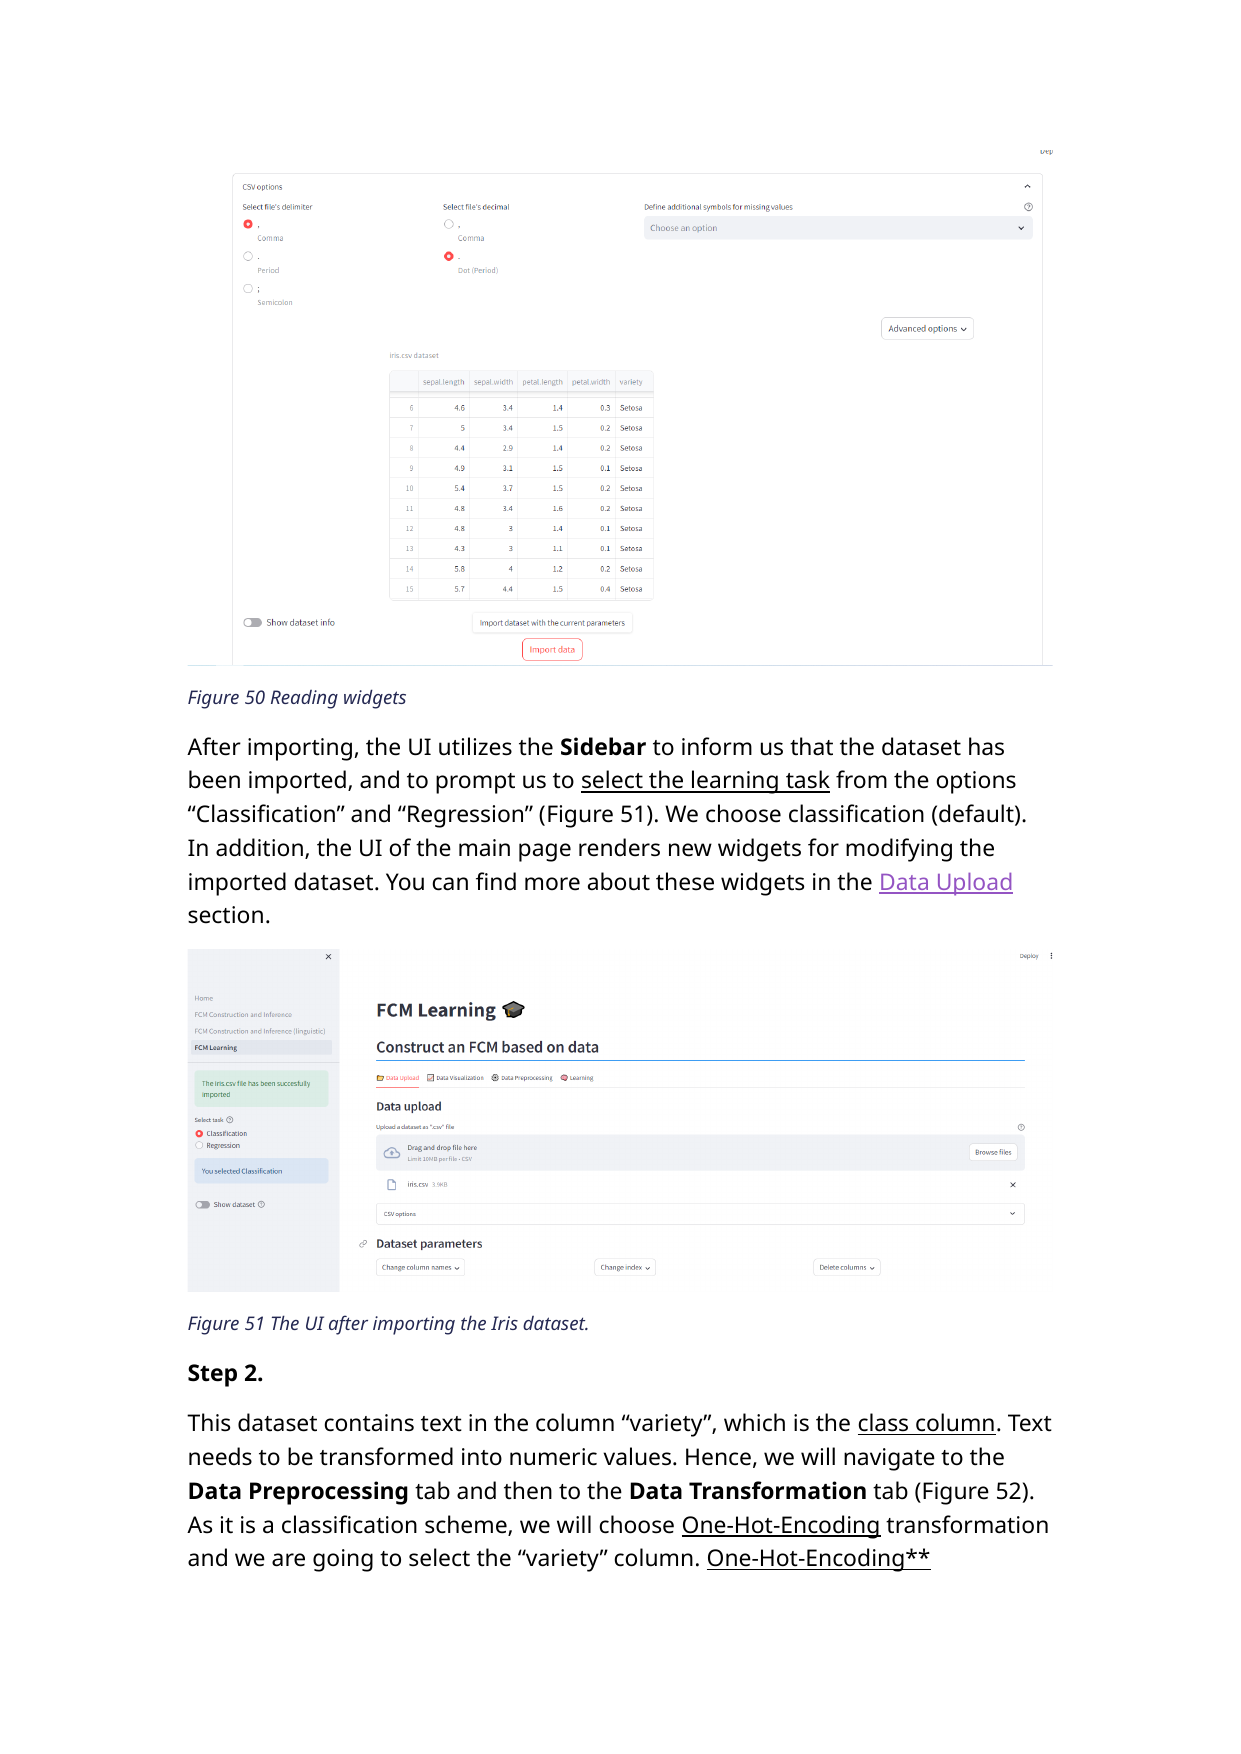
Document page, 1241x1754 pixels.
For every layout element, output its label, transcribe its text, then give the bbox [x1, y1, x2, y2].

text Step 2. [187, 1357, 1053, 1388]
text After importing, the UI utilizes the Sidebar to inform us that the dataset has been imported, and to prompt us to select the learning task from the options “Classification” and “Regression” (Figure 51). We choose classification (default). In addition, the UI of the main page renders new widgets for modifying the imported dataset. You can find more about these widgets in the Data Upload section. [187, 731, 1053, 931]
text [187, 1407, 1053, 1574]
text Figure 50 Reading widgets [187, 684, 1053, 710]
picture [187, 949, 1053, 1292]
picture [187, 150, 1053, 666]
text Figure 51 The UI after importing the Iris dataset. [187, 1311, 1053, 1336]
